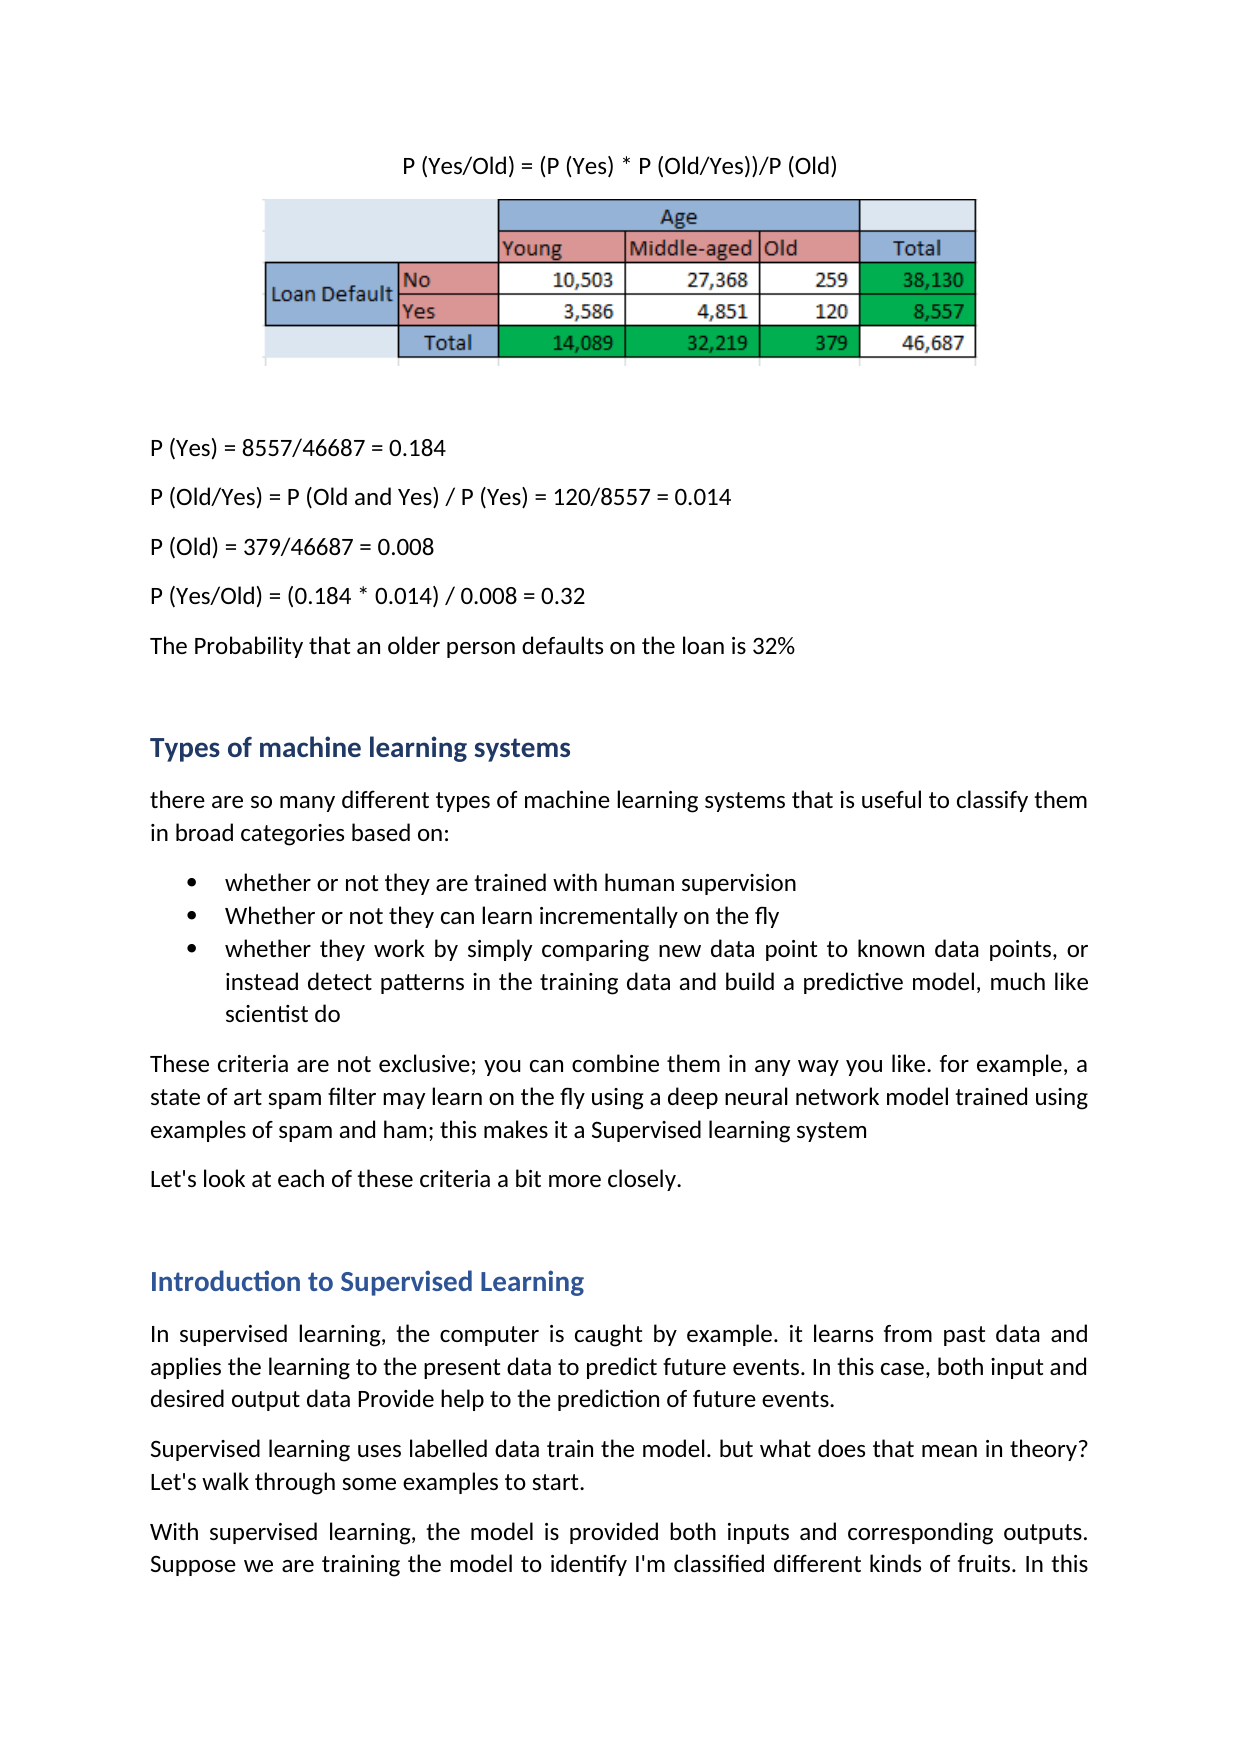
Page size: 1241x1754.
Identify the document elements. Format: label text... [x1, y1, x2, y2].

text Introduction to Supervised Learning [150, 1263, 1090, 1298]
text Types of machine learning systems [150, 729, 1090, 765]
text Supervised learning uses labelled data train the model. but what does that mean in theory? Let's walk through some examples to start. [150, 1433, 1090, 1497]
text P (Old) = 379/46687 = 0.008 [150, 531, 1090, 561]
text The Probability that an older person defaults on the loan is 32% [150, 630, 1090, 661]
list Whether or not they can learn incrementally on the fly [187, 900, 1090, 930]
text P (Old/Yes) = P (Old and Yes) / P (Yes) = 120/8557 = 0.014 [150, 481, 1090, 512]
text P (Yes) = 8557/46687 = 0.184 [150, 432, 1090, 462]
text These criteria are not exclusive; you can combine them in any way you like. for example, a state of art spam filter may learn on the fly using a deep neural network model trained using examples of spam and ham; this makes it a Supervised learning system [150, 1048, 1090, 1144]
picture [262, 199, 978, 366]
list whether or not they are trained with human supervision [187, 867, 1090, 897]
text Let's look at each of these criteria a bit more closely. [150, 1163, 1090, 1194]
text there are so many different types of machine learning systems that is useful to classify them in broad categories based on: [150, 784, 1090, 848]
text P (Yes/Old) = (P (Yes) * P (Old/Yes))/P (Old) [150, 150, 1090, 181]
text P (Yes/Old) = (0.184 * 0.014) / 0.008 = 0.32 [150, 581, 1090, 611]
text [150, 1516, 1090, 1579]
list whether they work by simply comparing new data point to known data points, or instead detect patterns in the training data and build a predictive model, much like scientist do [187, 933, 1090, 1029]
text In supervised learning, the computer is caught by example. it learns from past data and applies the learning to the present data to predict future events. In this case, both input and desired output data Provide help to the prediction of future events. [150, 1318, 1090, 1414]
